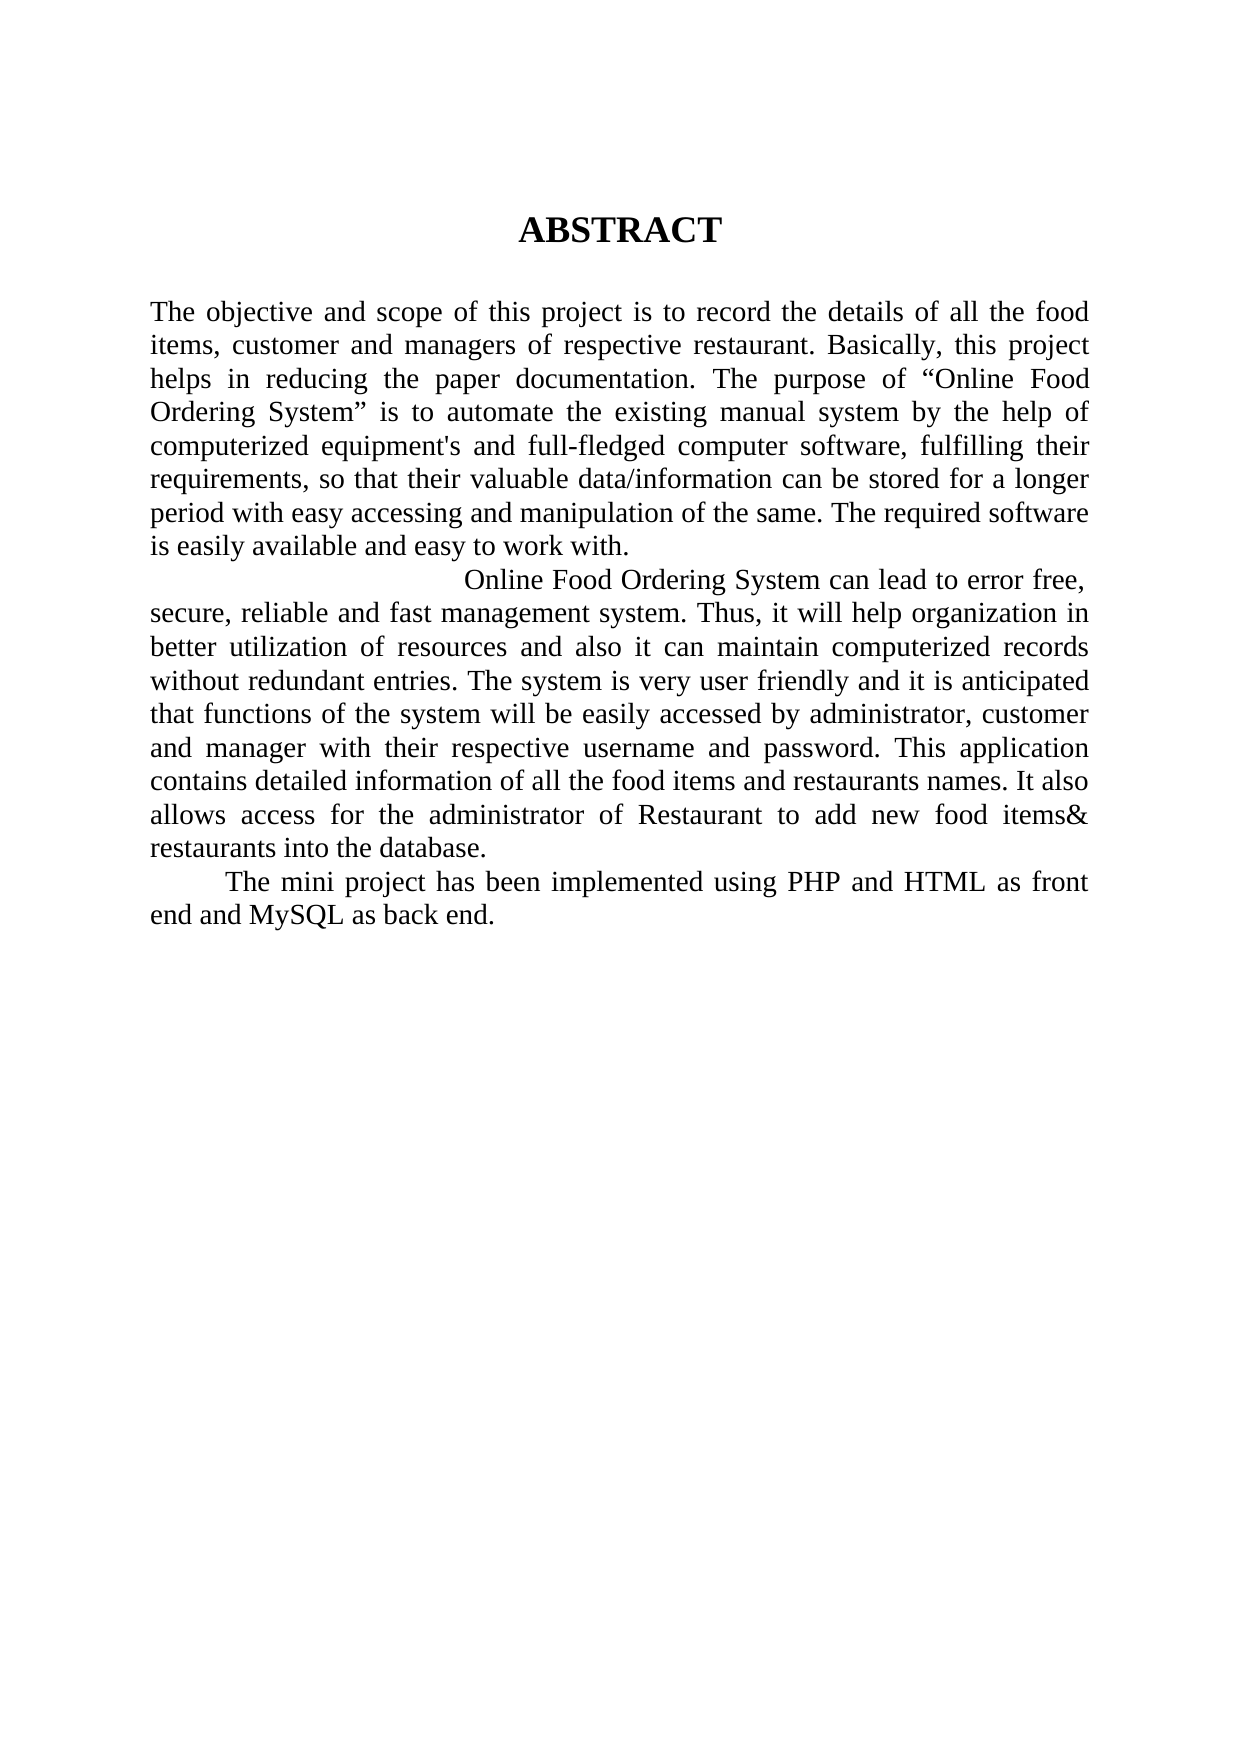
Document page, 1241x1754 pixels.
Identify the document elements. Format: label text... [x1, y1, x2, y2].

text The objective and scope of this project is to record the details of all the food items, customer and managers of respective restaurant. Basically, this project helps in reducing the paper documentation. The purpose of “Online Food Ordering System” is to automate the existing manual system by the help of computerized equipment's and full-fledged computer software, fulfilling their requirements, so that their valuable data/information can be stored for a longer period with easy accessing and manipulation of the same. The required software is easily available and easy to work with. [150, 294, 1090, 562]
text Online Food Ordering System can lead to error free, secure, reliable and fast management system. Thus, it will help organization in better utilization of resources and also it can maintain computerized records without redundant entries. The system is very user friendly and it is anticipated that functions of the system will be easily accessed by administrator, customer and manager with their respective username and password. This application contains detailed information of all the food items and restaurants names. It also allows access for the administrator of Restaurant to add new food items& restaurants into the database. [150, 562, 1090, 864]
text The mini project has been implemented using PHP and HTML as front end and MySQL as back end. [150, 864, 1090, 931]
text ABSTRACT [150, 207, 1090, 251]
